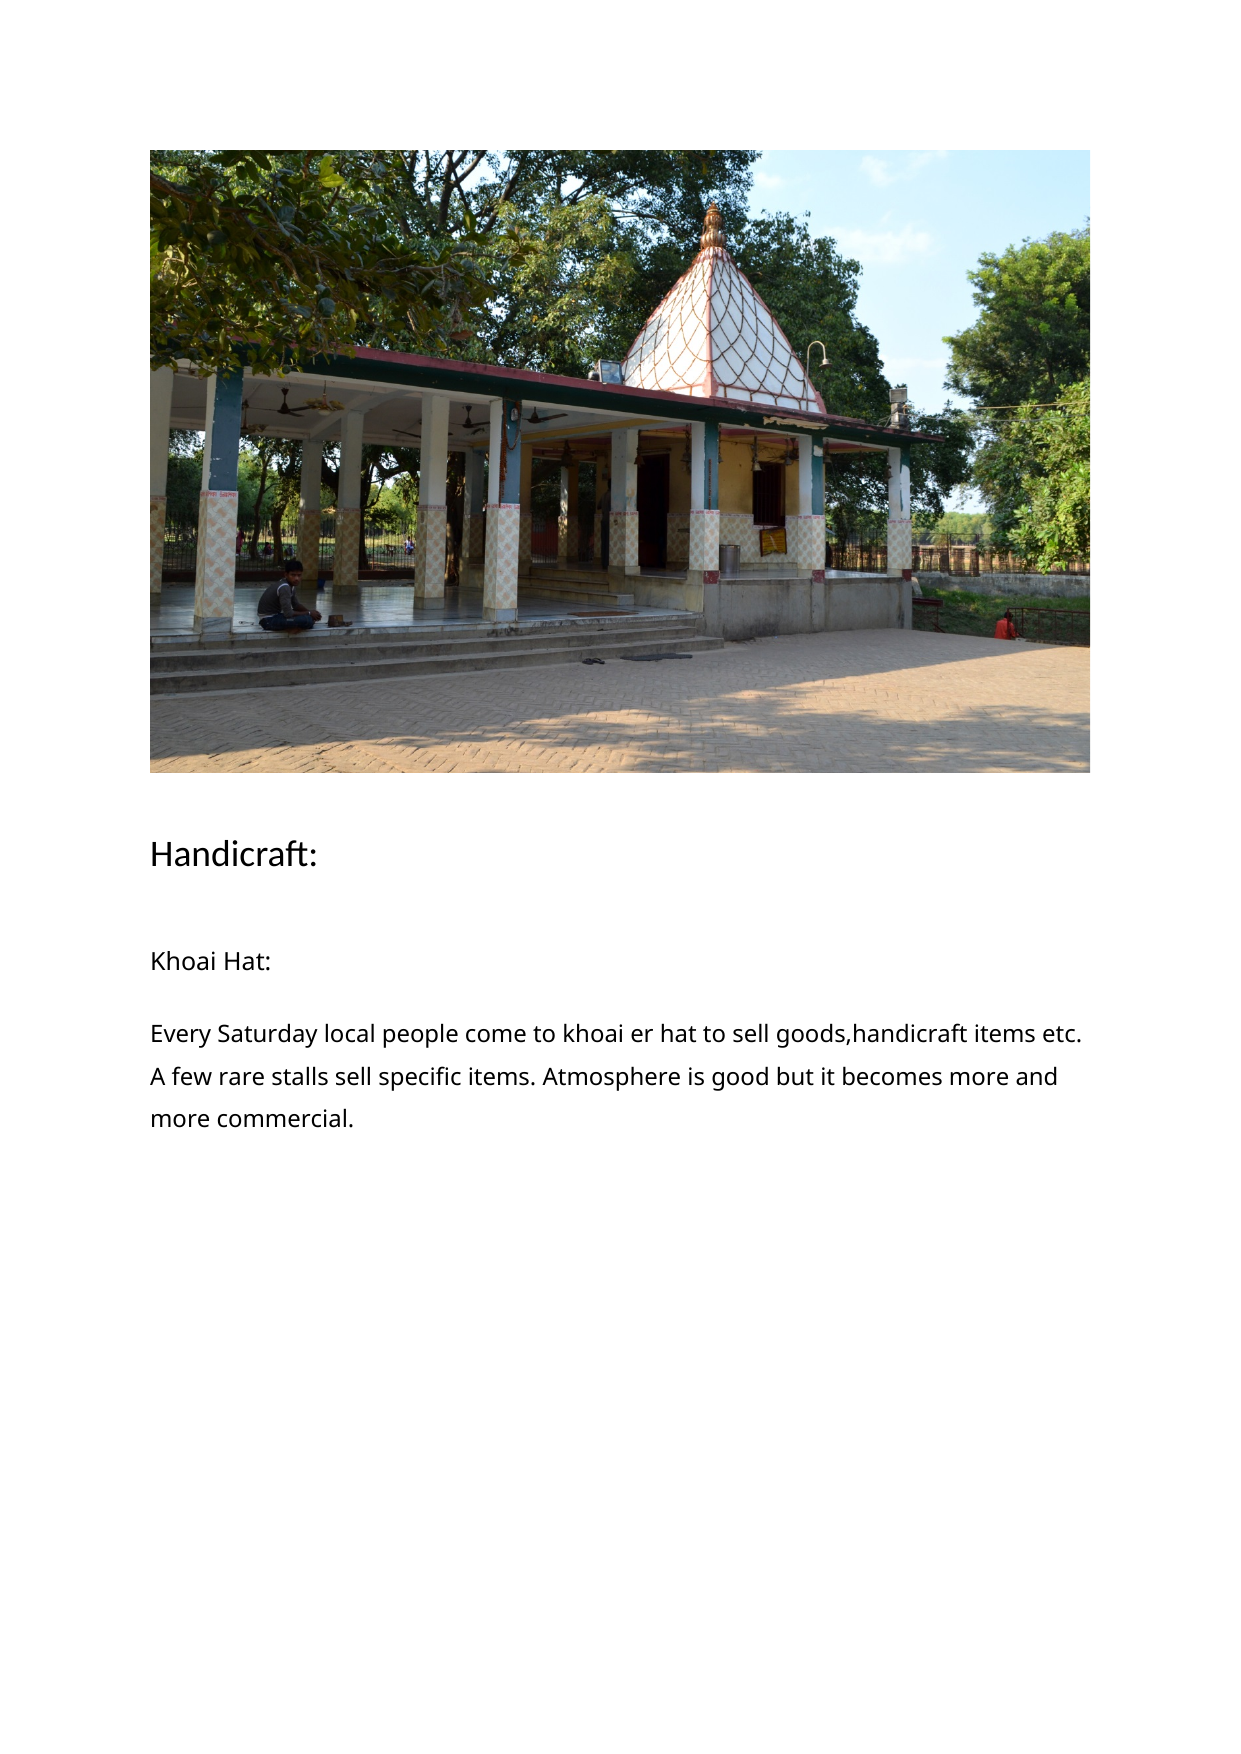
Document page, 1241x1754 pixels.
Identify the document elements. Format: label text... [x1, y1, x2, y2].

text Handicraft: [150, 830, 1090, 876]
text Every Saturday local people come to khoai er hat to sell goods,handicraft items etc. A few rare stalls sell specific items. Atmosphere is good but it becomes more and more commercial. [150, 1007, 1090, 1135]
picture [150, 150, 1091, 773]
text Khoai Hat: [150, 943, 1090, 977]
